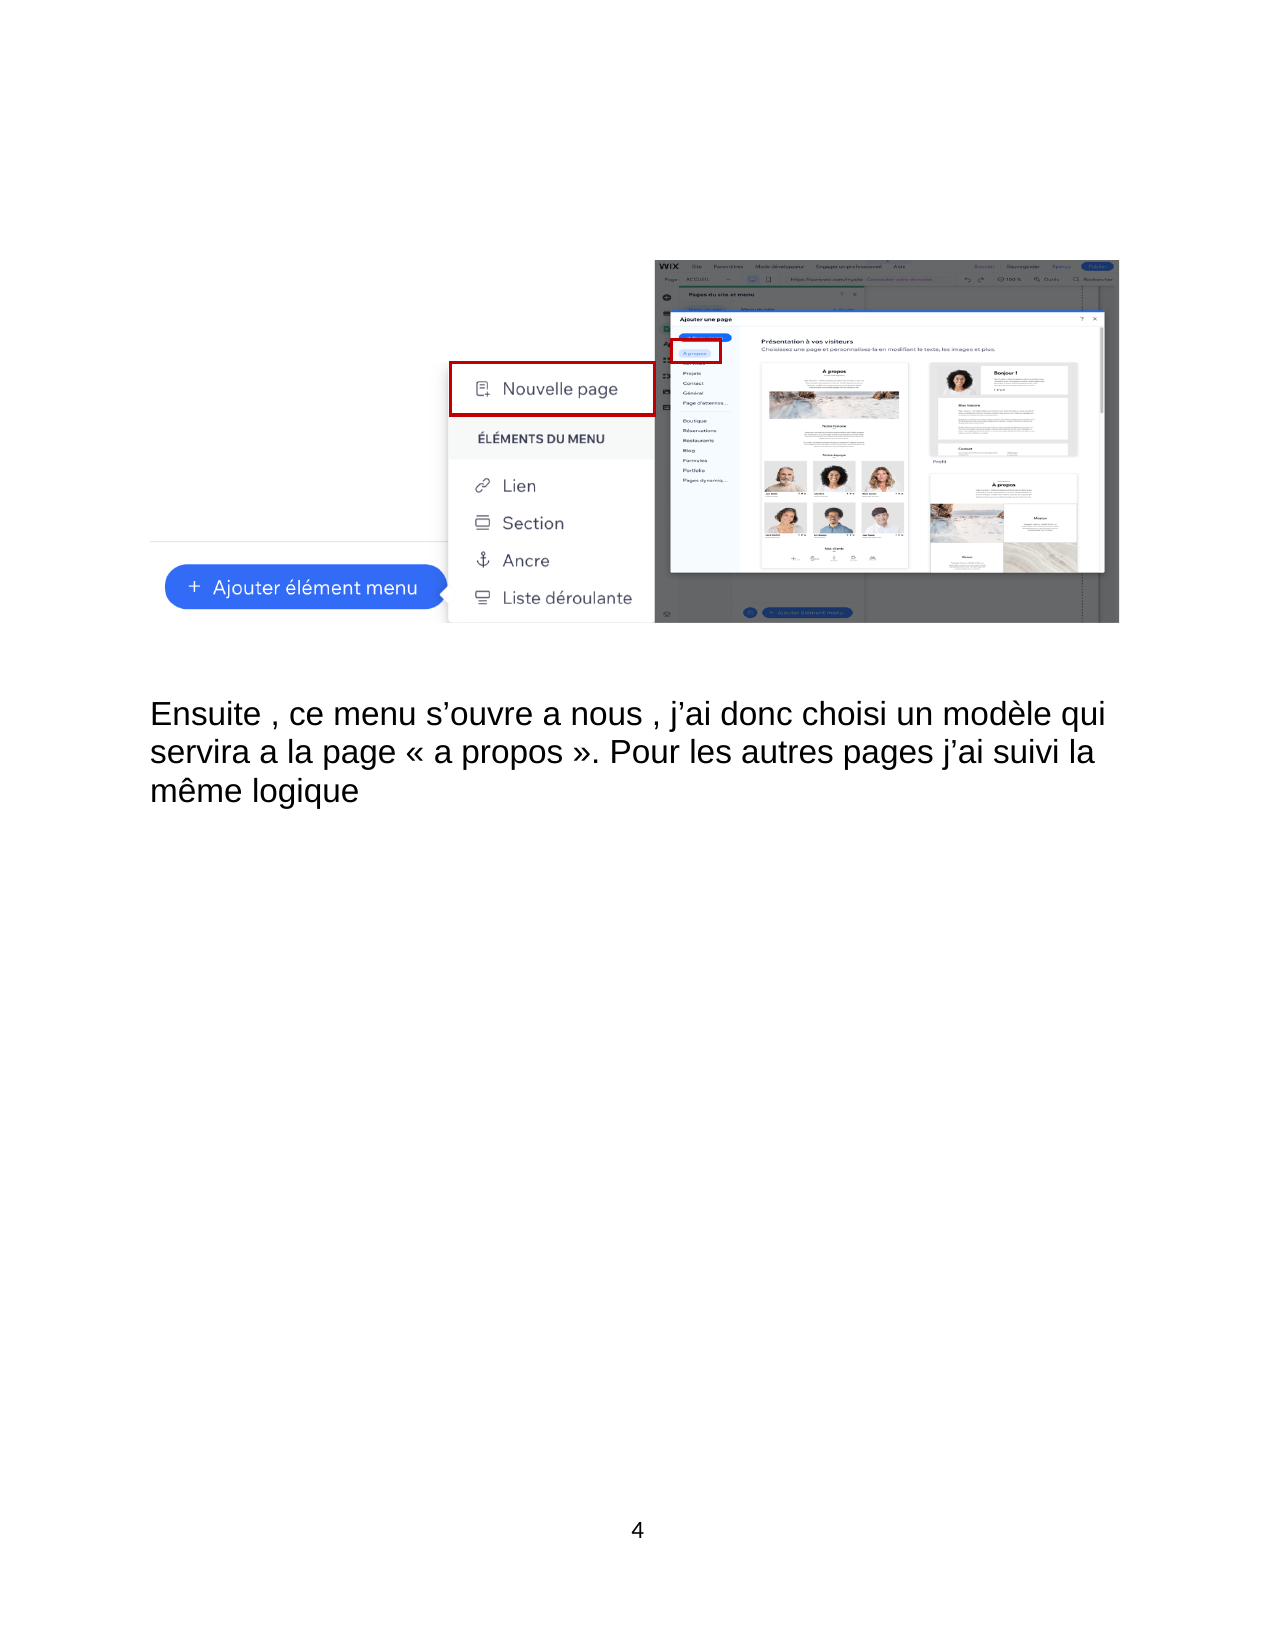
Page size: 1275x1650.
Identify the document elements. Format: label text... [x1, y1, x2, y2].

picture [150, 260, 1120, 623]
text Ensuite , ce menu s’ouvre a nous , j’ai donc choisi un modèle qui servira a la page « a propos ». Pour les autres pages j’ai suivi la même logique [150, 694, 1125, 809]
picture [452, 364, 653, 413]
